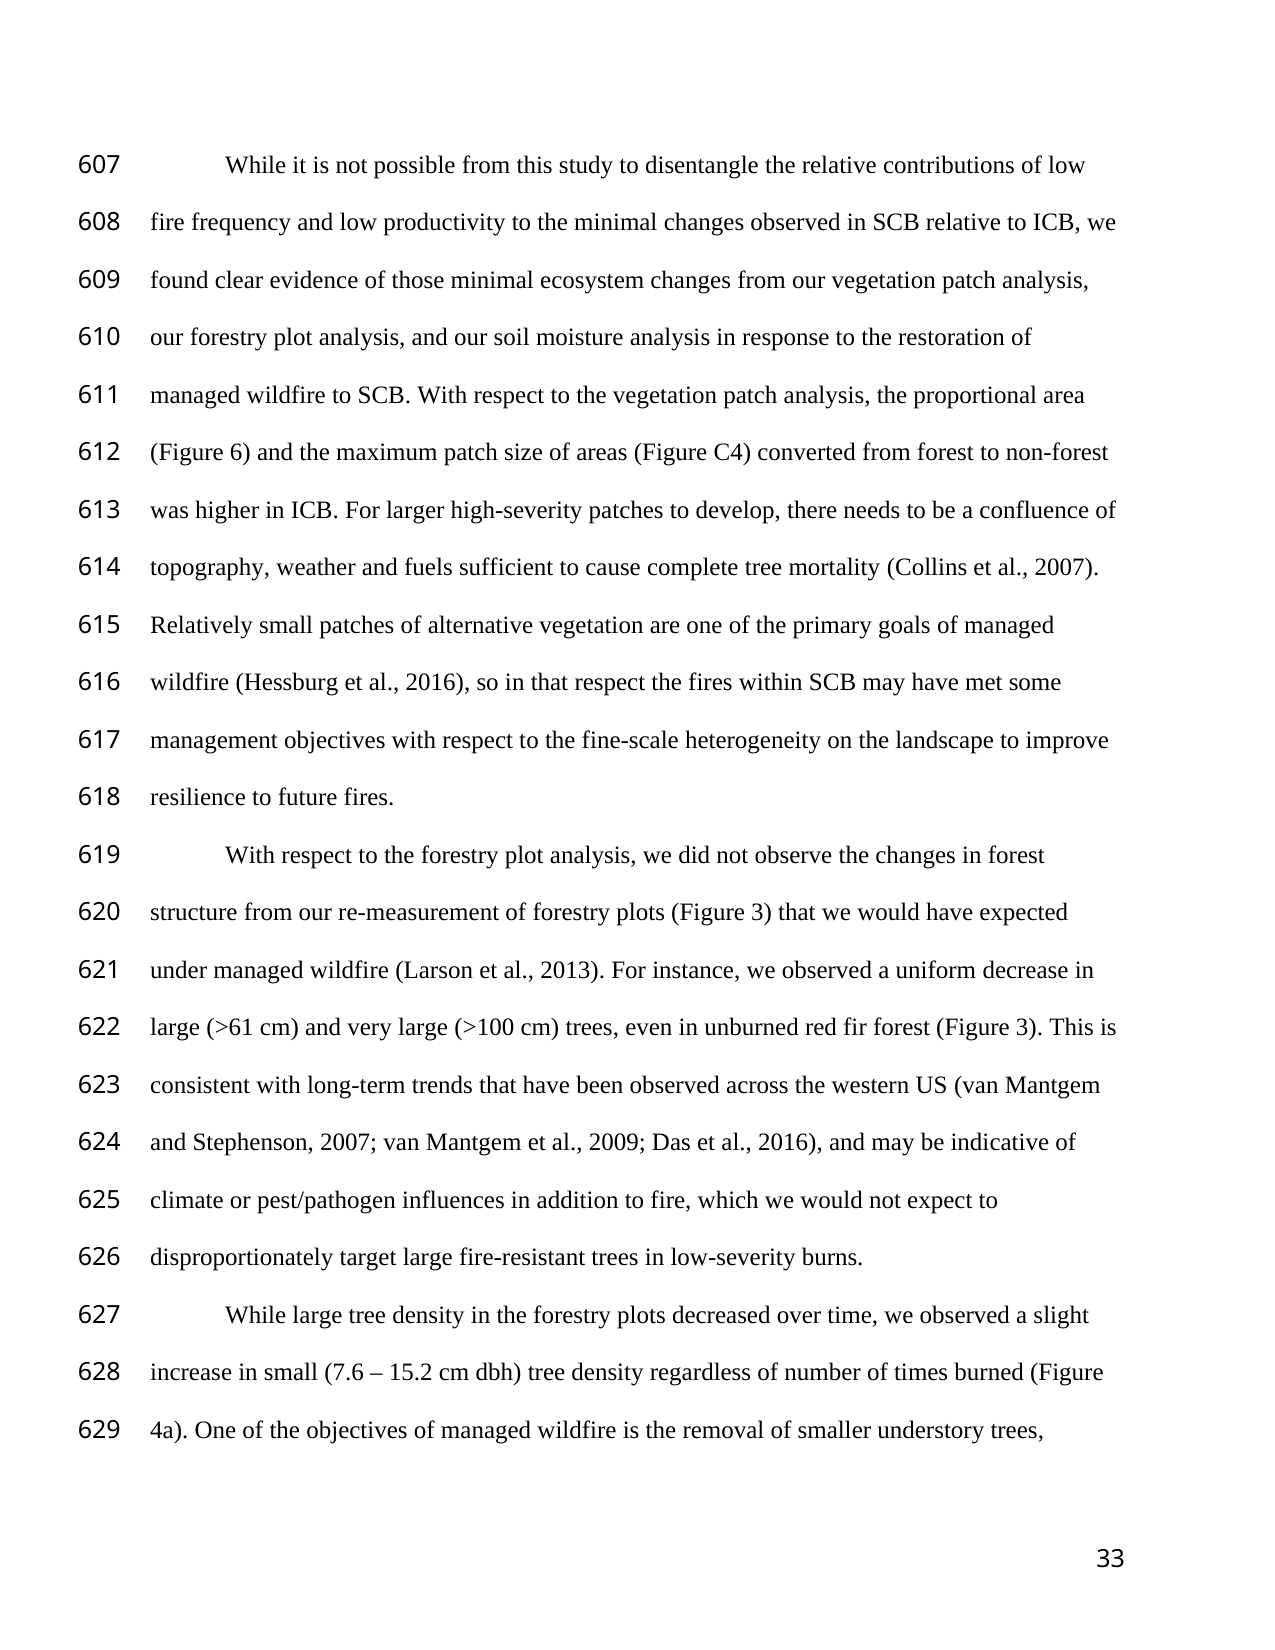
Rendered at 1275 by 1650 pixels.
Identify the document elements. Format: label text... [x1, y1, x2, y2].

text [150, 1300, 1125, 1444]
text While it is not possible from this study to disentangle the relative contributions of low fire frequency and low productivity to the minimal changes observed in SCB relative to ICB, we found clear evidence of those minimal ecosystem changes from our vegetation patch analysis, our forestry plot analysis, and our soil moisture analysis in response to the restoration of managed wildfire to SCB. With respect to the vegetation patch analysis, the proportional area (Figure 6) and the maximum patch size of areas (Figure C4) converted from forest to non-forest was higher in ICB. For larger high-severity patches to develop, there needs to be a confluence of topography, weather and fuels sufficient to cause complete tree mortality (Collins et al., 2007). Relatively small patches of alternative vegetation are one of the primary goals of managed wildfire (Hessburg et al., 2016), so in that respect the fires within SCB may have met some management objectives with respect to the fine-scale heterogeneity on the landscape to improve resilience to future fires. [150, 150, 1125, 811]
text With respect to the forestry plot analysis, we did not observe the changes in forest structure from our re-measurement of forestry plots (Figure 3) that we would have expected under managed wildfire (Larson et al., 2013). For instance, we observed a uniform decrease in large (>61 cm) and very large (>100 cm) trees, even in unburned red fir forest (Figure 3). This is consistent with long-term trends that have been observed across the western US (van Mantgem and Stephenson, 2007; van Mantgem et al., 2009; Das et al., 2016), and may be indicative of climate or pest/pathogen influences in addition to fire, which we would not expect to disproportionately target large fire-resistant trees in low-severity burns. [150, 840, 1125, 1271]
